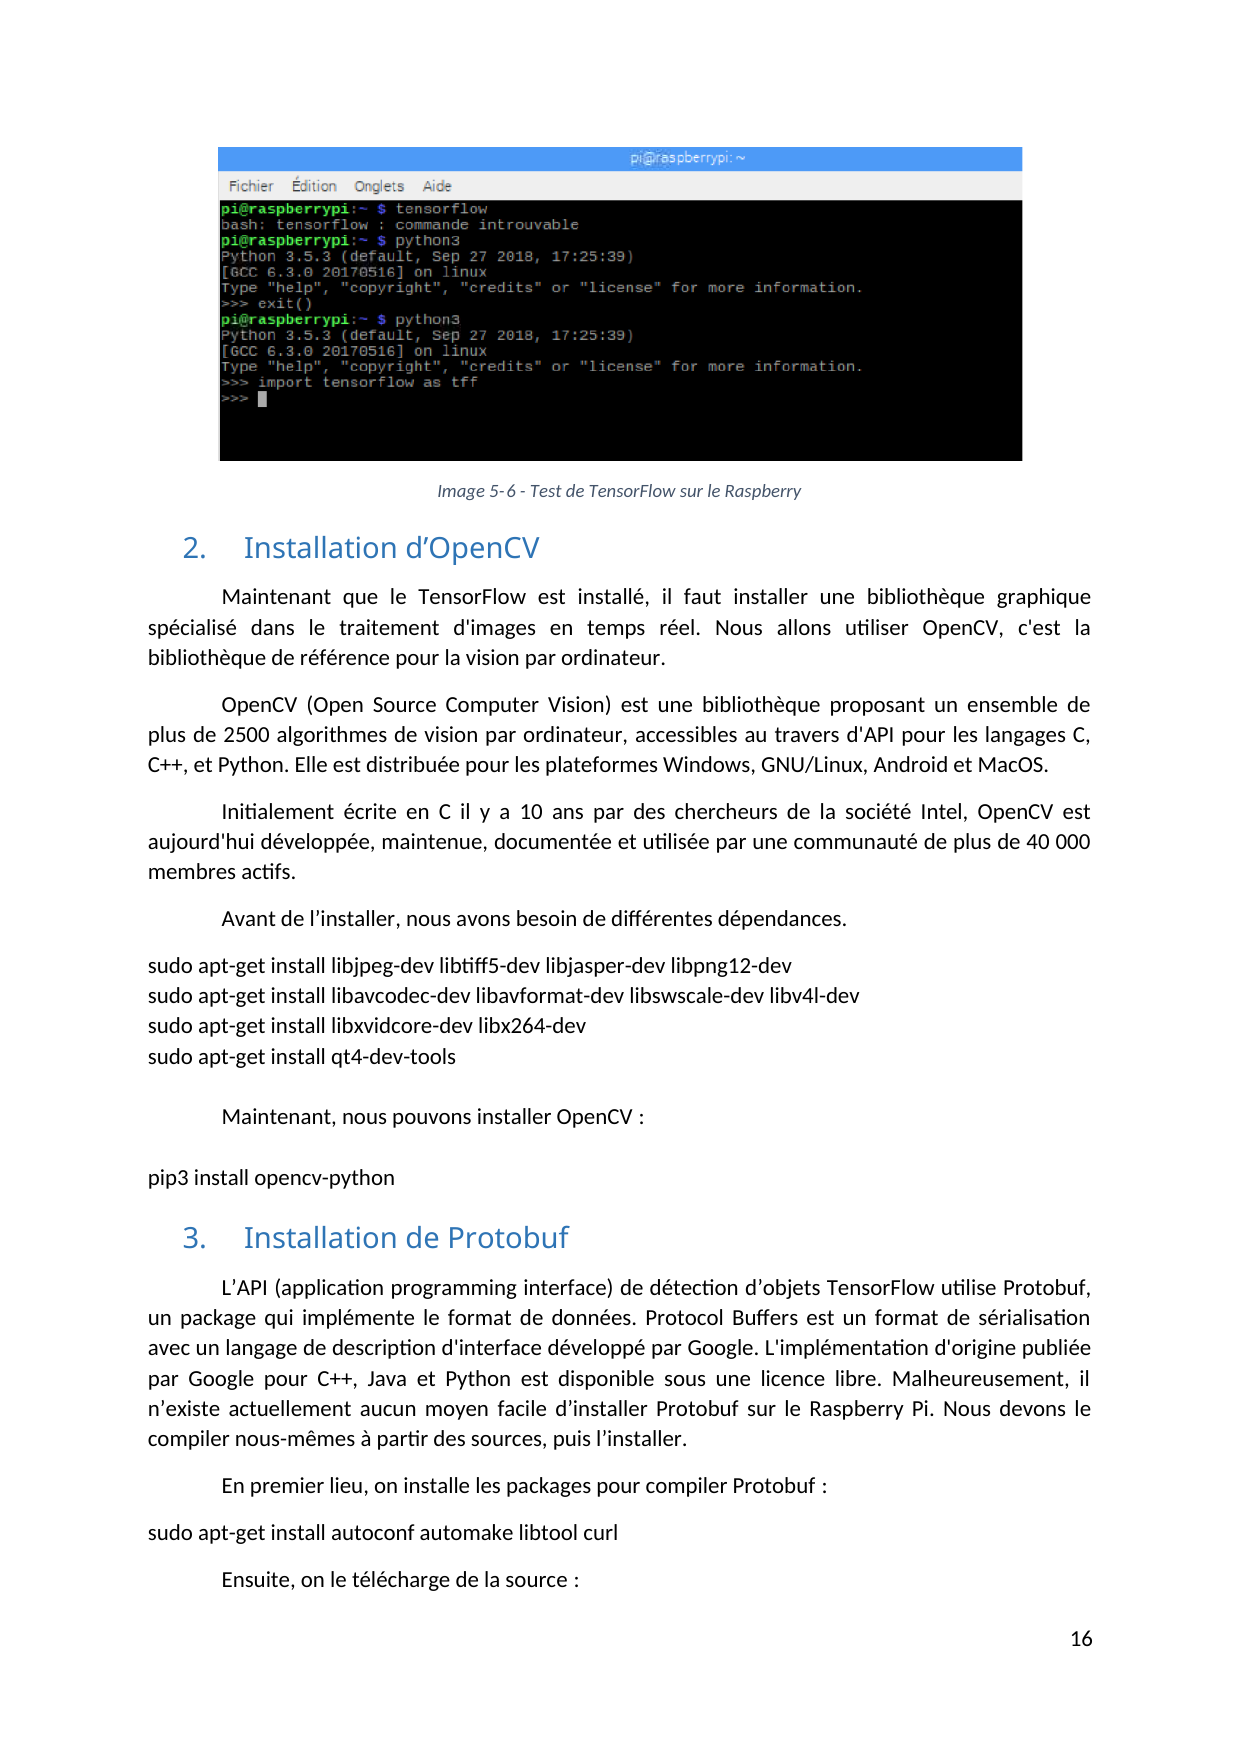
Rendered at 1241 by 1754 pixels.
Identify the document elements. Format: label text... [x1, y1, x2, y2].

text sudo apt-get install libjpeg-dev libtiff5-dev libjasper-dev libpng12-dev [148, 951, 1093, 979]
text Ensuite, on le télécharge de la source : [148, 1565, 1093, 1593]
text sudo apt-get install libavcodec-dev libavformat-dev libswscale-dev libv4l-dev [148, 981, 1093, 1009]
text sudo apt-get install qt4-dev-tools [148, 1042, 1093, 1070]
text Maintenant, nous pouvons installer OpenCV : [148, 1102, 1093, 1130]
text pip3 install opencv-python [148, 1163, 1093, 1191]
text sudo apt-get install autoconf automake libtool curl [148, 1518, 1093, 1546]
subtitle Installation de Protobuf [207, 1218, 1093, 1257]
text OpenCV (Open Source Computer Vision) est une bibliothèque proposant un ensemble de plus de 2500 algorithmes de vision par ordinateur, accessibles au travers d'API pour les langages C, C++, et Python. Elle est distribuée pour les plateformes Windows, GNU/Linux, Android et MacOS. [148, 690, 1093, 778]
text sudo apt-get install libxvidcore-dev libx264-dev [148, 1012, 1093, 1039]
text Avant de l’installer, nous avons besoin de différentes dépendances. [148, 904, 1093, 932]
subtitle Installation d’OpenCV [207, 527, 1093, 567]
text Maintenant que le TensorFlow est installé, il faut installer une bibliothèque graphique spécialisé dans le traitement d'images en temps réel. Nous allons utiliser OpenCV, c'est la bibliothèque de référence pour la vision par ordinateur. [148, 582, 1093, 671]
text L’API (application programming interface) de détection d’objets TensorFlow utilise Protobuf, un package qui implémente le format de données. Protocol Buffers est un format de sérialisation avec un langage de description d'interface développé par Google. L'implémentation d'origine publiée par Google pour C++, Java et Python est disponible sous une licence libre. Malheureusement, il n’existe actuellement aucun moyen facile d’installer Protobuf sur le Raspberry Pi. Nous devons le compiler nous-mêmes à partir des sources, puis l’installer. [148, 1273, 1093, 1452]
text En premier lieu, on installe les packages pour compiler Protobuf : [148, 1471, 1093, 1499]
picture [218, 147, 1023, 461]
text Initialement écrite en C il y a 10 ans par des chercheurs de la société Intel, OpenCV est aujourd'hui développée, maintenue, documentée et utilisée par une communauté de plus de 40 000 membres actifs. [148, 797, 1093, 885]
